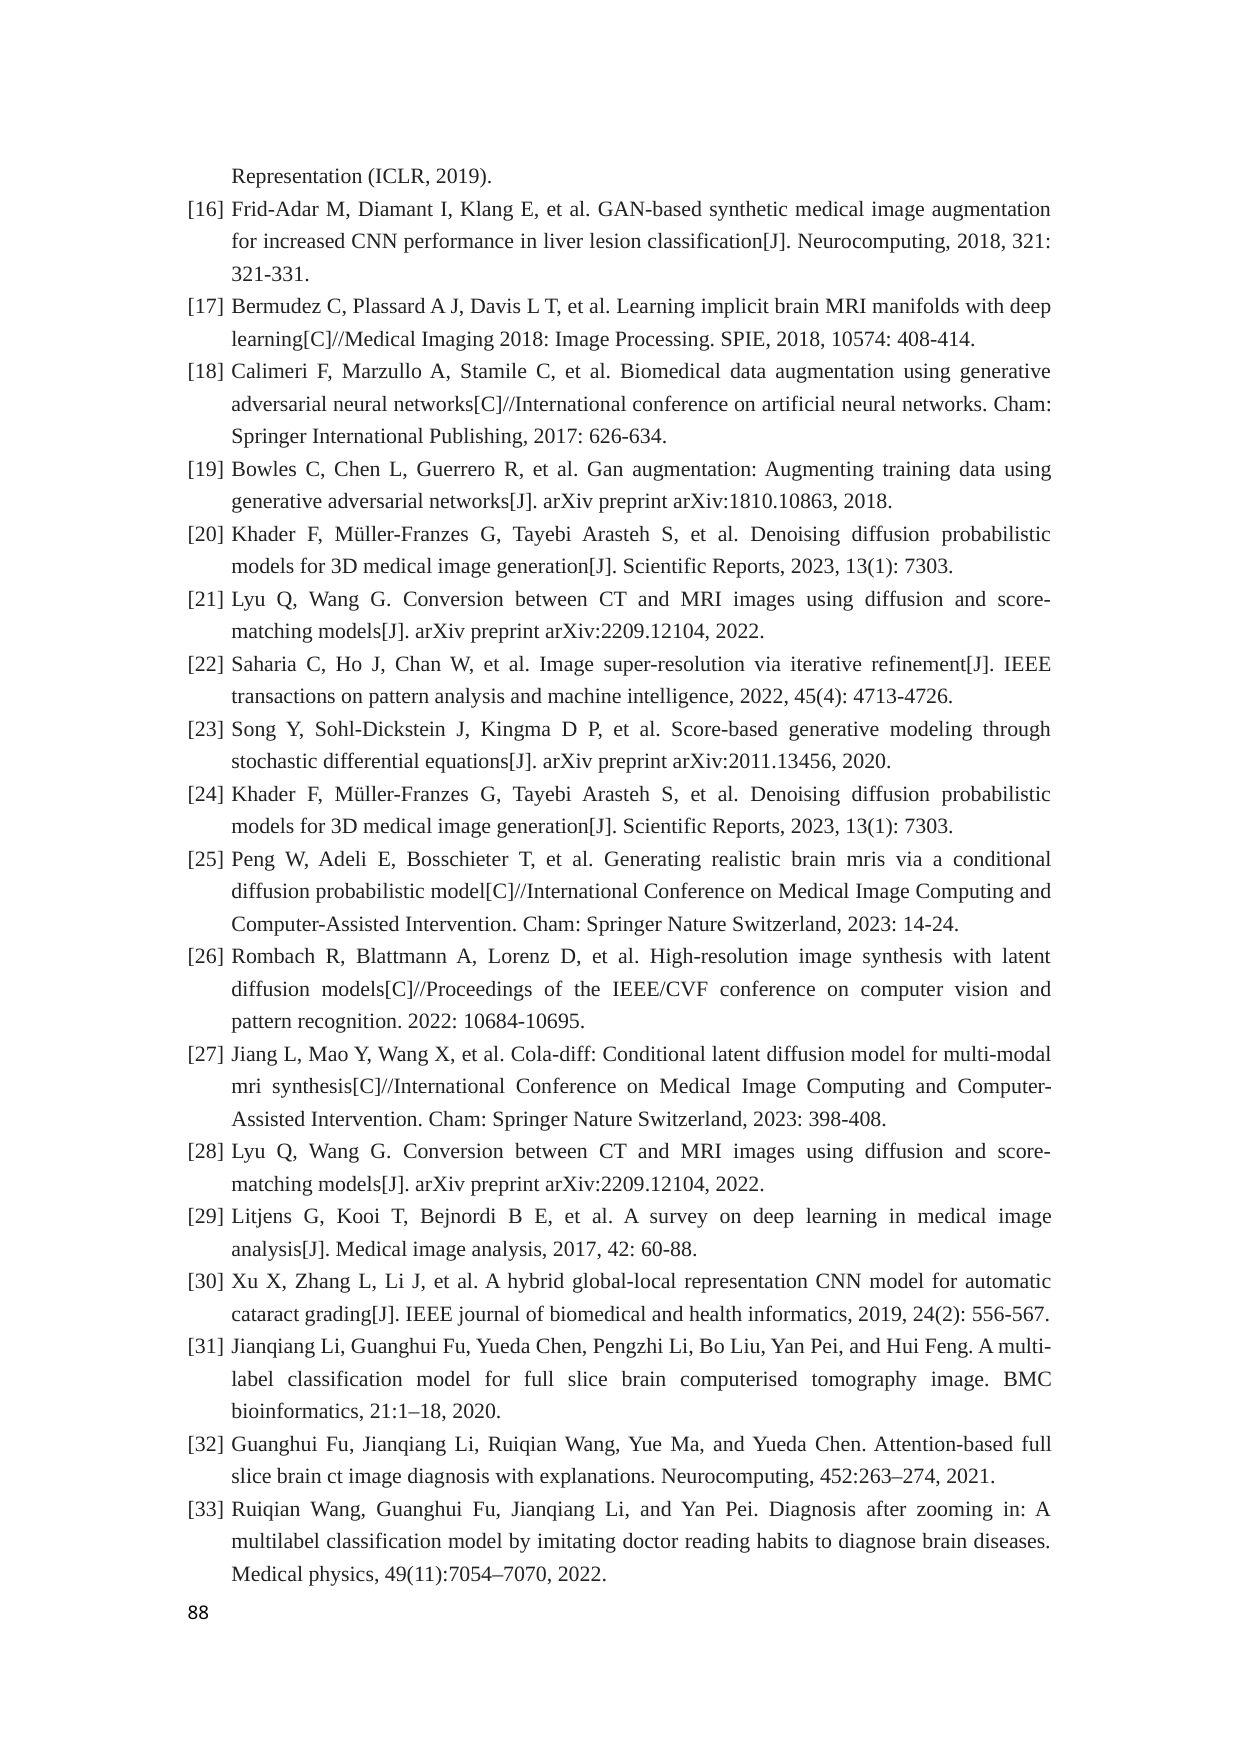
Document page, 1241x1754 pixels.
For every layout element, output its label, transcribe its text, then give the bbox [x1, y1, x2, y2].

list Saharia C, Ho J, Chan W, et al. Image super-resolution via iterative refinement[J]. IEEE transactions on pattern analysis and machine intelligence, 2022, 45(4): 4713-4726. [187, 647, 1053, 712]
list Calimeri F, Marzullo A, Stamile C, et al. Biomedical data augmentation using generative adversarial neural networks[C]//International conference on artificial neural networks. Cham: Springer International Publishing, 2017: 626-634. [187, 355, 1053, 452]
list Jianqiang Li, Guanghui Fu, Yueda Chen, Pengzhi Li, Bo Liu, Yan Pei, and Hui Feng. A multi-label classification model for full slice brain computerised tomography image. BMC bioinformatics, 21:1–18, 2020. [187, 1330, 1053, 1427]
list Bowles C, Chen L, Guerrero R, et al. Gan augmentation: Augmenting training data using generative adversarial networks[J]. arXiv preprint arXiv:1810.10863, 2018. [187, 452, 1053, 517]
list Guanghui Fu, Jianqiang Li, Ruiqian Wang, Yue Ma, and Yueda Chen. Attention-based full slice brain ct image diagnosis with explanations. Neurocomputing, 452:263–274, 2021. [187, 1427, 1053, 1492]
list Jiang L, Mao Y, Wang X, et al. Cola-diff: Conditional latent diffusion model for multi-modal mri synthesis[C]//International Conference on Medical Image Computing and Computer-Assisted Intervention. Cham: Springer Nature Switzerland, 2023: 398-408. [187, 1037, 1053, 1135]
list Xu X, Zhang L, Li J, et al. A hybrid global-local representation CNN model for automatic cataract grading[J]. IEEE journal of biomedical and health informatics, 2019, 24(2): 556-567. [187, 1265, 1053, 1330]
list Frid-Adar M, Diamant I, Klang E, et al. GAN-based synthetic medical image augmentation for increased CNN performance in liver lesion classification[J]. Neurocomputing, 2018, 321: 321-331. [187, 192, 1053, 290]
list Lyu Q, Wang G. Conversion between CT and MRI images using diffusion and score-matching models[J]. arXiv preprint arXiv:2209.12104, 2022. [187, 1135, 1053, 1200]
list Rombach R, Blattmann A, Lorenz D, et al. High-resolution image synthesis with latent diffusion models[C]//Proceedings of the IEEE/CVF conference on computer vision and pattern recognition. 2022: 10684-10695. [187, 940, 1053, 1037]
list Song Y, Sohl-Dickstein J, Kingma D P, et al. Score-based generative modeling through stochastic differential equations[J]. arXiv preprint arXiv:2011.13456, 2020. [187, 712, 1053, 777]
list Peng W, Adeli E, Bosschieter T, et al. Generating realistic brain mris via a conditional diffusion probabilistic model[C]//International Conference on Medical Image Computing and Computer-Assisted Intervention. Cham: Springer Nature Switzerland, 2023: 14-24. [187, 842, 1053, 940]
list Khader F, Müller-Franzes G, Tayebi Arasteh S, et al. Denoising diffusion probabilistic models for 3D medical image generation[J]. Scientific Reports, 2023, 13(1): 7303. [187, 777, 1053, 842]
list Litjens G, Kooi T, Bejnordi B E, et al. A survey on deep learning in medical image analysis[J]. Medical image analysis, 2017, 42: 60-88. [187, 1200, 1053, 1265]
list Khader F, Müller-Franzes G, Tayebi Arasteh S, et al. Denoising diffusion probabilistic models for 3D medical image generation[J]. Scientific Reports, 2023, 13(1): 7303. [187, 517, 1053, 582]
list Bermudez C, Plassard A J, Davis L T, et al. Learning implicit brain MRI manifolds with deep learning[C]//Medical Imaging 2018: Image Processing. SPIE, 2018, 10574: 408-414. [187, 290, 1053, 355]
list Lyu Q, Wang G. Conversion between CT and MRI images using diffusion and score-matching models[J]. arXiv preprint arXiv:2209.12104, 2022. [187, 582, 1053, 647]
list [187, 160, 1053, 192]
list Ruiqian Wang, Guanghui Fu, Jianqiang Li, and Yan Pei. Diagnosis after zooming in: A multilabel classification model by imitating doctor reading habits to diagnose brain diseases. Medical physics, 49(11):7054–7070, 2022. [187, 1492, 1053, 1590]
